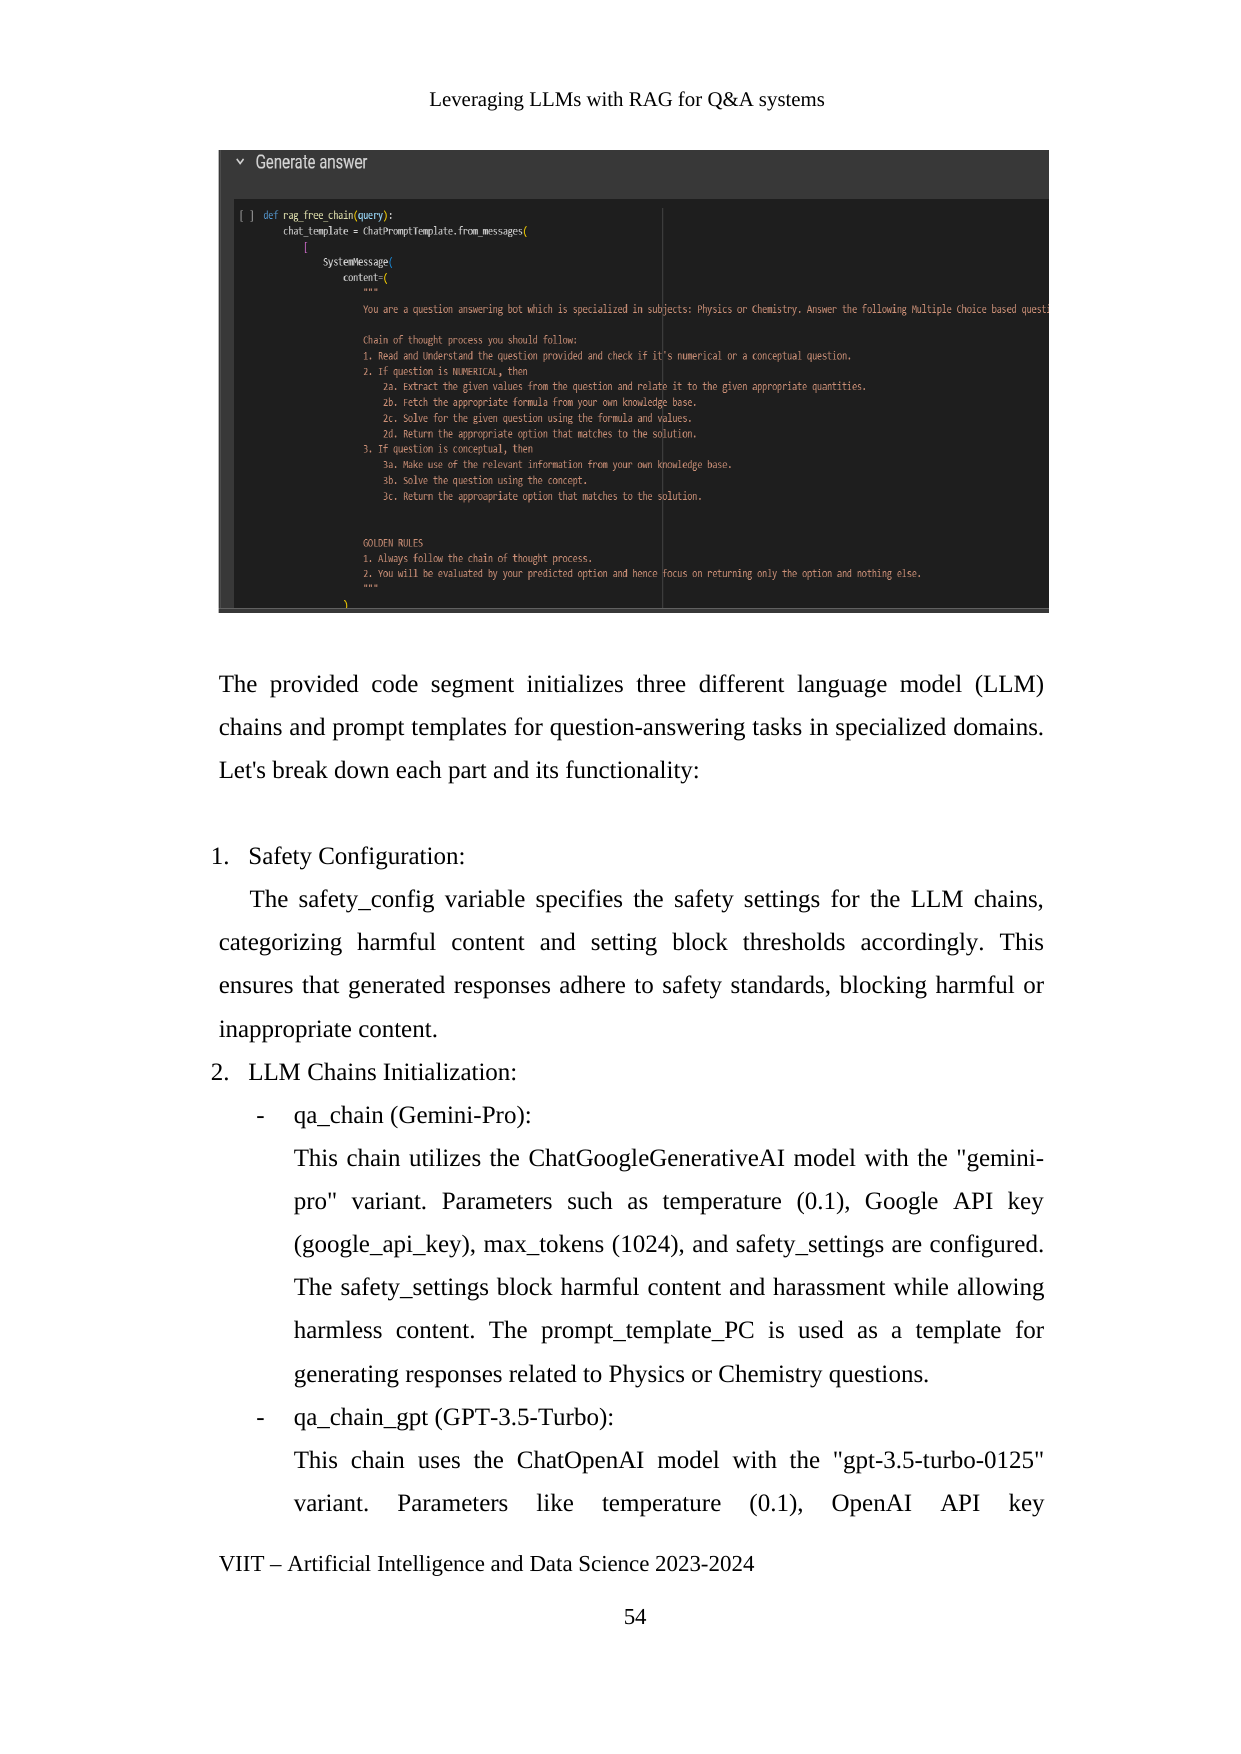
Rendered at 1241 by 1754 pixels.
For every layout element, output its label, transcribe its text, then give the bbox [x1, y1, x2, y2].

text The provided code segment initializes three different language model (LLM) chains and prompt templates for question-answering tasks in specialized domains. Let's break down each part and its functionality: [218, 669, 1045, 784]
list Safety Configuration: [211, 841, 1045, 870]
text The safety_config variable specifies the safety settings for the LLM chains, categorizing harmful content and setting block thresholds accordingly. This ensures that generated responses adhere to safety standards, blocking harmful or inappropriate content. [218, 884, 1045, 1042]
list qa_chain (Gemini-Pro): [256, 1100, 1045, 1129]
list LLM Chains Initialization: [211, 1057, 1045, 1086]
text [293, 1445, 1045, 1517]
text This chain utilizes the ChatGoogleGenerativeAI model with the "gemini-pro" variant. Parameters such as temperature (0.1), Google API key (google_api_key), max_tokens (1024), and safety_settings are configured. The safety_settings block harmful content and harassment while allowing harmless content. The prompt_template_PC is used as a template for generating responses related to Physics or Chemistry questions. [293, 1143, 1045, 1387]
list qa_chain_gpt (GPT-3.5-Turbo): [256, 1402, 1045, 1431]
picture [218, 150, 1049, 613]
